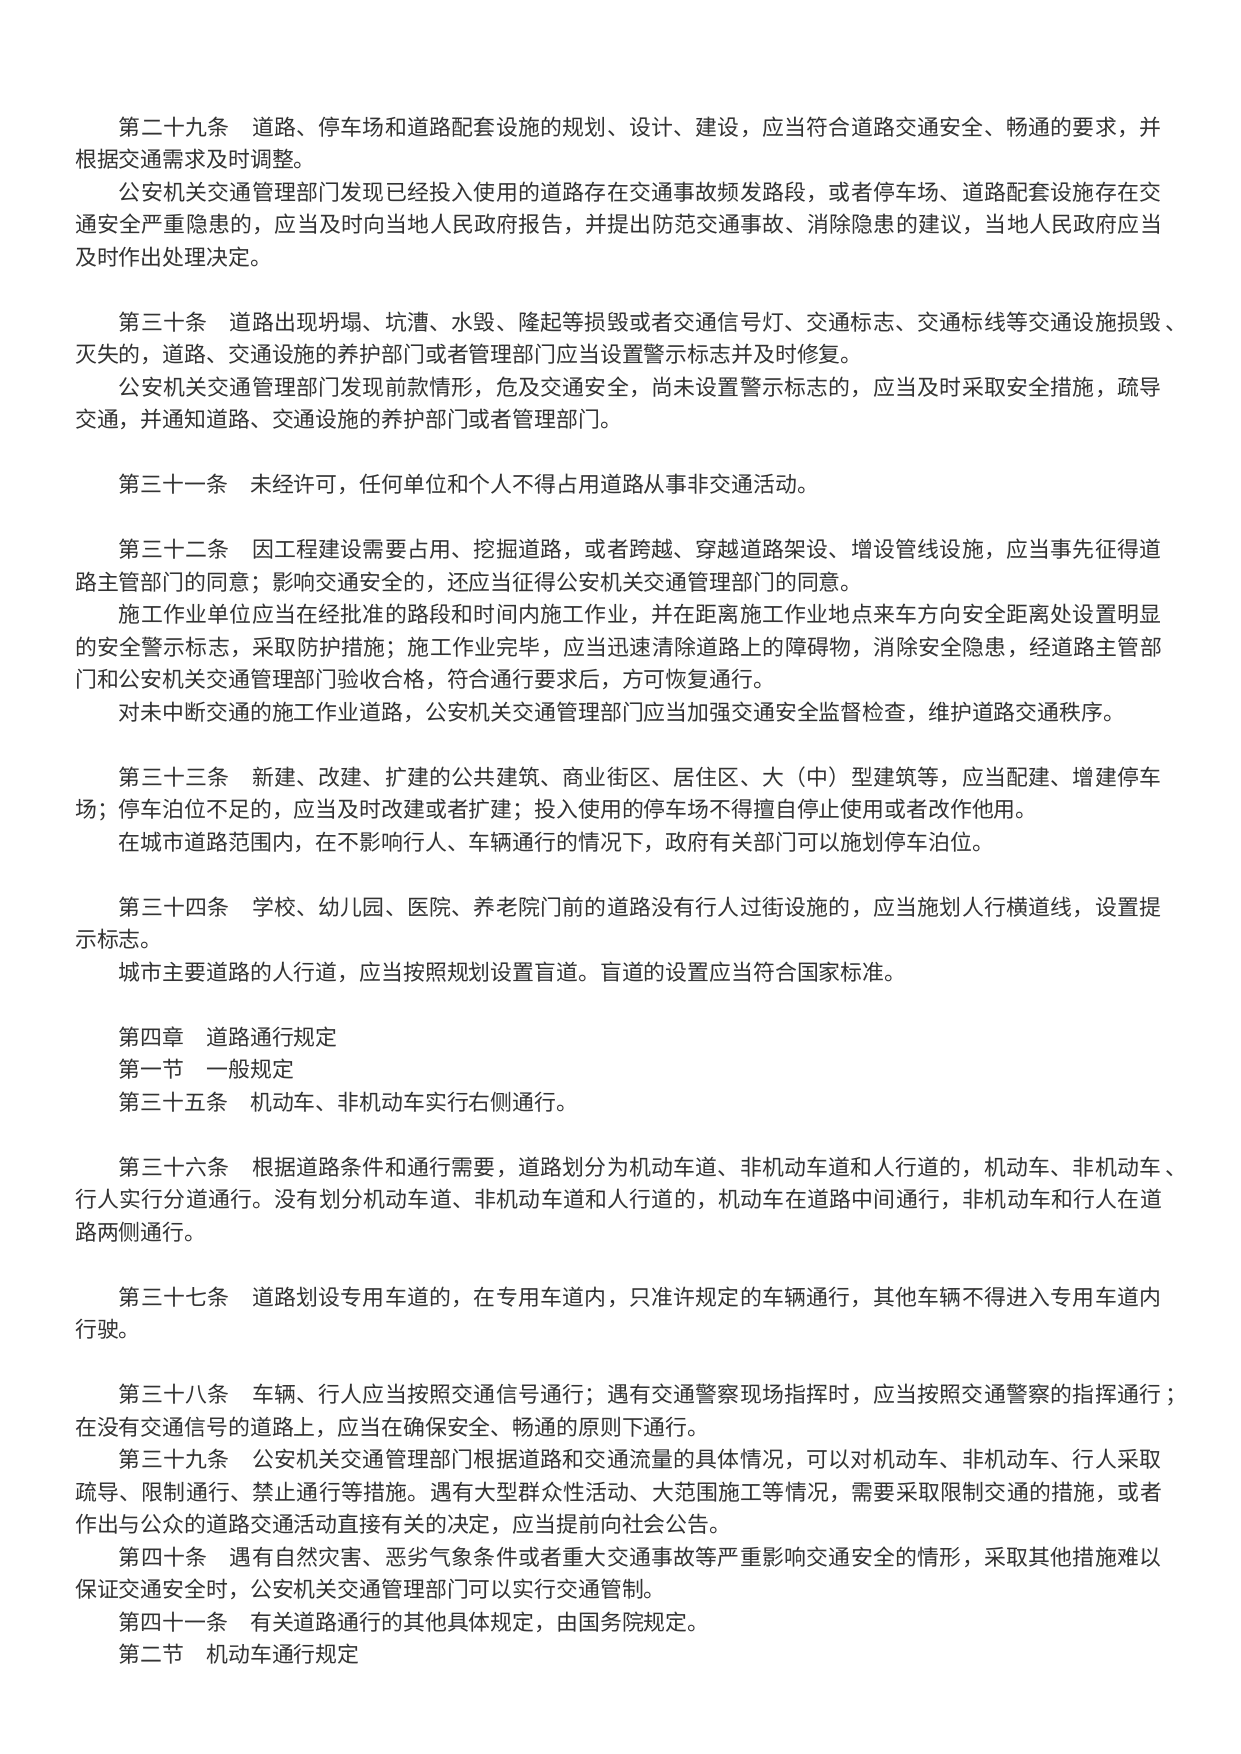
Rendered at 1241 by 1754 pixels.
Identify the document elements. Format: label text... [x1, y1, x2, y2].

text 第四十条 遇有自然灾害、恶劣气象条件或者重大交通事故等严重影响交通安全的情形，采取其他措施难以保证交通安全时，公安机关交通管理部门可以实行交通管制。 [75, 1543, 1165, 1608]
text 第三十四条 学校、幼儿园、医院、养老院门前的道路没有行人过街设施的，应当施划人行横道线，设置提示标志。 [75, 893, 1165, 958]
text 第三十条 道路出现坍塌、坑漕、水毁、隆起等损毁或者交通信号灯、交通标志、交通标线等交通设施损毁、灭失的，道路、交通设施的养护部门或者管理部门应当设置警示标志并及时修复。 [75, 308, 1165, 373]
text 公安机关交通管理部门发现前款情形，危及交通安全，尚未设置警示标志的，应当及时采取安全措施，疏导交通，并通知道路、交通设施的养护部门或者管理部门。 [75, 373, 1165, 438]
text 第三十二条 因工程建设需要占用、挖掘道路，或者跨越、穿越道路架设、增设管线设施，应当事先征得道路主管部门的同意；影响交通安全的，还应当征得公安机关交通管理部门的同意。 [75, 536, 1165, 601]
text 第二节 机动车通行规定 [75, 1641, 1165, 1673]
text 第四十一条 有关道路通行的其他具体规定，由国务院规定。 [75, 1608, 1165, 1641]
text 施工作业单位应当在经批准的路段和时间内施工作业，并在距离施工作业地点来车方向安全距离处设置明显的安全警示标志，采取防护措施；施工作业完毕，应当迅速清除道路上的障碍物，消除安全隐患，经道路主管部门和公安机关交通管理部门验收合格，符合通行要求后，方可恢复通行。 [75, 662, 1165, 698]
text 第二十九条 道路、停车场和道路配套设施的规划、设计、建设，应当符合道路交通安全、畅通的要求，并根据交通需求及时调整。 [75, 113, 1165, 178]
text 公安机关交通管理部门发现已经投入使用的道路存在交通事故频发路段，或者停车场、道路配套设施存在交通安全严重隐患的，应当及时向当地人民政府报告，并提出防范交通事故、消除隐患的建议，当地人民政府应当及时作出处理决定。 [75, 178, 1165, 215]
text 第三十九条 公安机关交通管理部门根据道路和交通流量的具体情况，可以对机动车、非机动车、行人采取疏导、限制通行、禁止通行等措施。遇有大型群众性活动、大范围施工等情况，需要采取限制交通的措施，或者作出与公众的道路交通活动直接有关的决定，应当提前向社会公告。 [75, 1446, 1165, 1482]
text 第三十八条 车辆、行人应当按照交通信号通行；遇有交通警察现场指挥时，应当按照交通警察的指挥通行；在没有交通信号的道路上，应当在确保安全、畅通的原则下通行。 [75, 1381, 1165, 1446]
text 第三十七条 道路划设专用车道的，在专用车道内，只准许规定的车辆通行，其他车辆不得进入专用车道内行驶。 [75, 1283, 1165, 1348]
text 公安机关交通管理部门发现已经投入使用的道路存在交通事故频发路段，或者停车场、道路配套设施存在交通安全严重隐患的，应当及时向当地人民政府报告，并提出防范交通事故、消除隐患的建议，当地人民政府应当及时作出处理决定。 [75, 239, 1165, 276]
text 第三十六条 根据道路条件和通行需要，道路划分为机动车道、非机动车道和人行道的，机动车、非机动车、行人实行分道通行。没有划分机动车道、非机动车道和人行道的，机动车在道路中间通行，非机动车和行人在道路两侧通行。 [75, 1214, 1165, 1251]
text 在城市道路范围内，在不影响行人、车辆通行的情况下，政府有关部门可以施划停车泊位。 [75, 828, 1165, 861]
text 第三十五条 机动车、非机动车实行右侧通行。 [75, 1088, 1165, 1121]
text 第三十三条 新建、改建、扩建的公共建筑、商业街区、居住区、大（中）型建筑等，应当配建、增建停车场；停车泊位不足的，应当及时改建或者扩建；投入使用的停车场不得擅自停止使用或者改作他用。 [75, 763, 1165, 828]
text 第三十九条 公安机关交通管理部门根据道路和交通流量的具体情况，可以对机动车、非机动车、行人采取疏导、限制通行、禁止通行等措施。遇有大型群众性活动、大范围施工等情况，需要采取限制交通的措施，或者作出与公众的道路交通活动直接有关的决定，应当提前向社会公告。 [75, 1507, 1165, 1543]
text 第三十六条 根据道路条件和通行需要，道路划分为机动车道、非机动车道和人行道的，机动车、非机动车、行人实行分道通行。没有划分机动车道、非机动车道和人行道的，机动车在道路中间通行，非机动车和行人在道路两侧通行。 [75, 1153, 1165, 1190]
text 第四章 道路通行规定 [75, 1023, 1165, 1056]
text 城市主要道路的人行道，应当按照规划设置盲道。盲道的设置应当符合国家标准。 [75, 958, 1165, 991]
text 施工作业单位应当在经批准的路段和时间内施工作业，并在距离施工作业地点来车方向安全距离处设置明显的安全警示标志，采取防护措施；施工作业完毕，应当迅速清除道路上的障碍物，消除安全隐患，经道路主管部门和公安机关交通管理部门验收合格，符合通行要求后，方可恢复通行。 [75, 601, 1165, 637]
text 第一节 一般规定 [75, 1056, 1165, 1088]
text 第三十一条 未经许可，任何单位和个人不得占用道路从事非交通活动。 [75, 471, 1165, 503]
text 对未中断交通的施工作业道路，公安机关交通管理部门应当加强交通安全监督检查，维护道路交通秩序。 [75, 698, 1165, 731]
